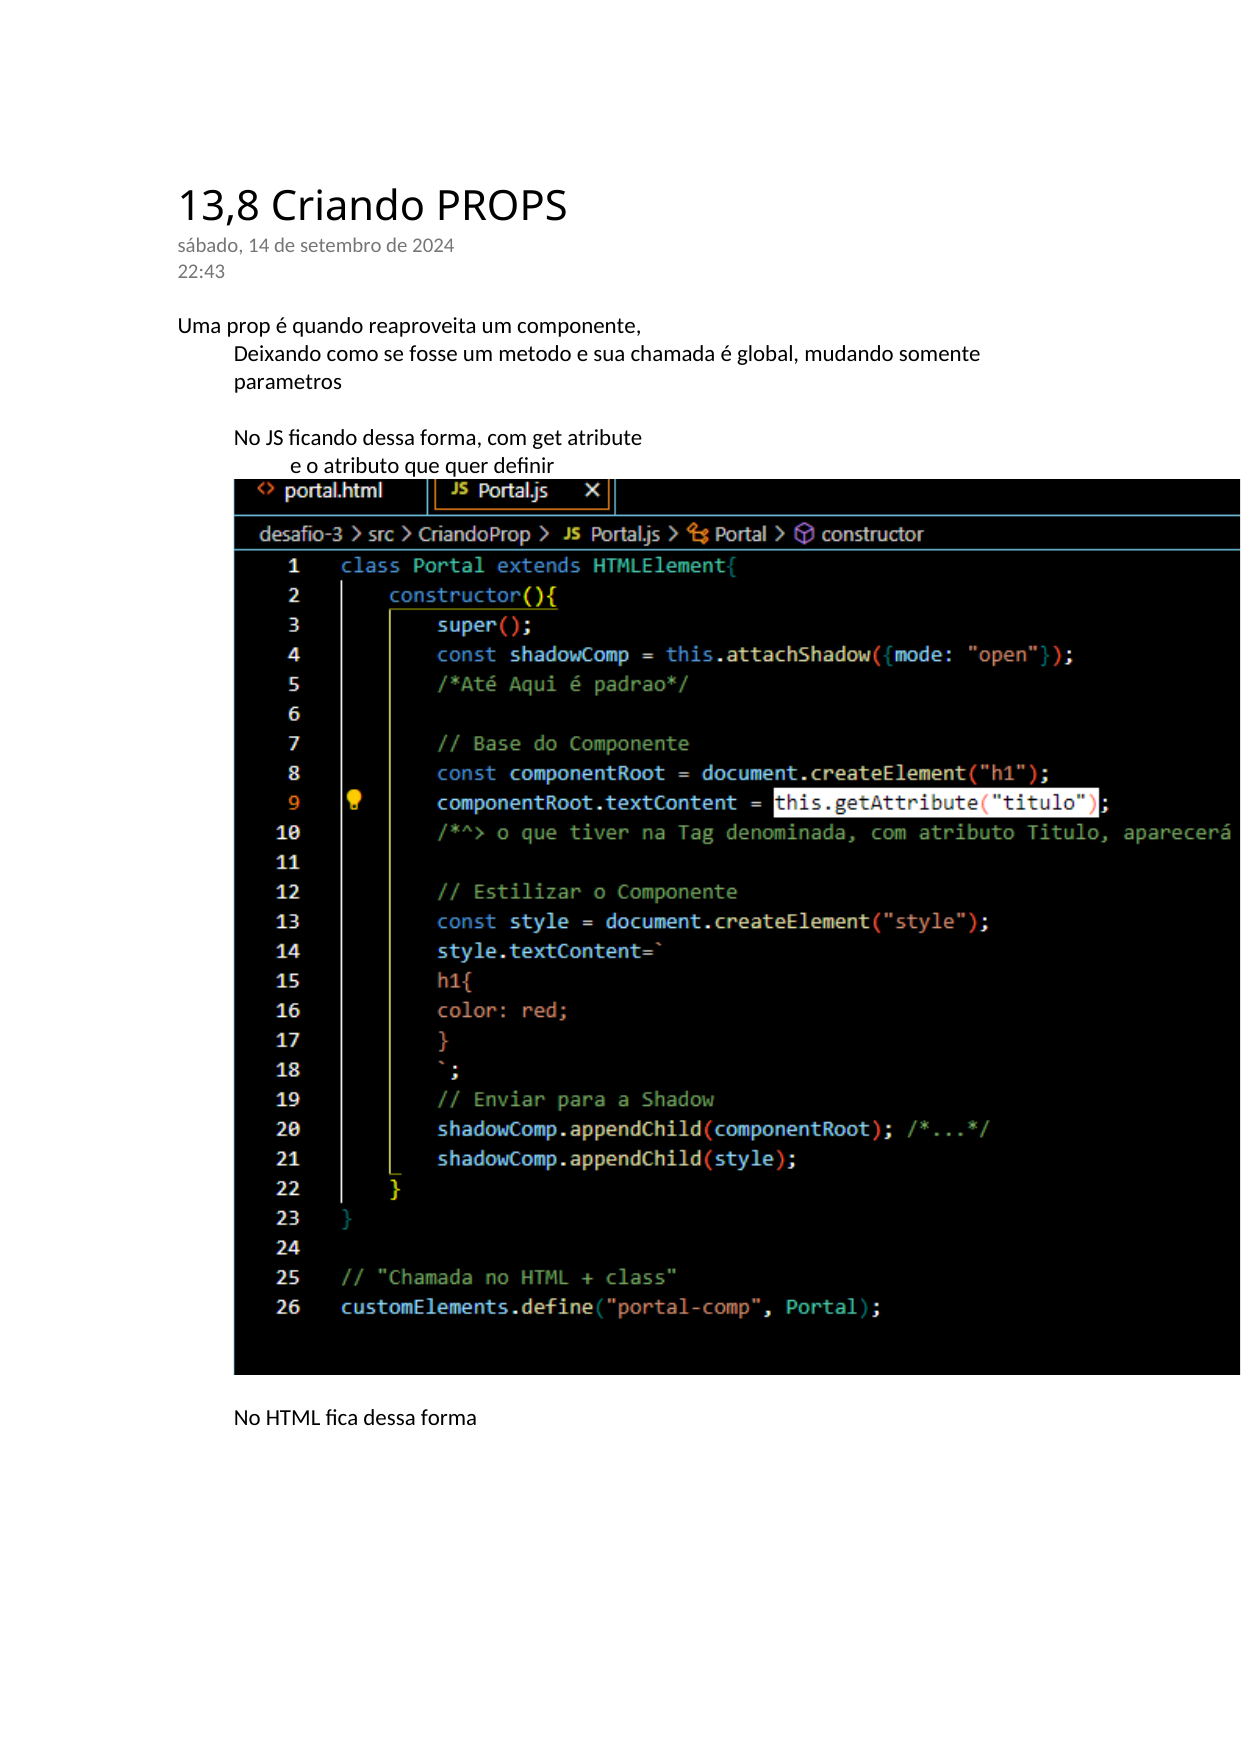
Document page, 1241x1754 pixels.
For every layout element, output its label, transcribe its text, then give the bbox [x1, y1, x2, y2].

picture [233, 479, 1241, 1375]
text No JS ficando dessa forma, com get atribute [233, 423, 1063, 451]
text 22:43 [177, 258, 1063, 283]
text No HTML fica dessa forma [233, 1403, 1063, 1431]
text sábado, 14 de setembro de 2024 [177, 232, 1063, 258]
text e o atributo que quer definir [290, 451, 1063, 479]
text Uma prop é quando reaproveita um componente, [177, 311, 1063, 339]
text Deixando como se fosse um metodo e sua chamada é global, mudando somente parametros [233, 339, 1063, 395]
text 13,8 Criando PROPS [177, 176, 1063, 232]
